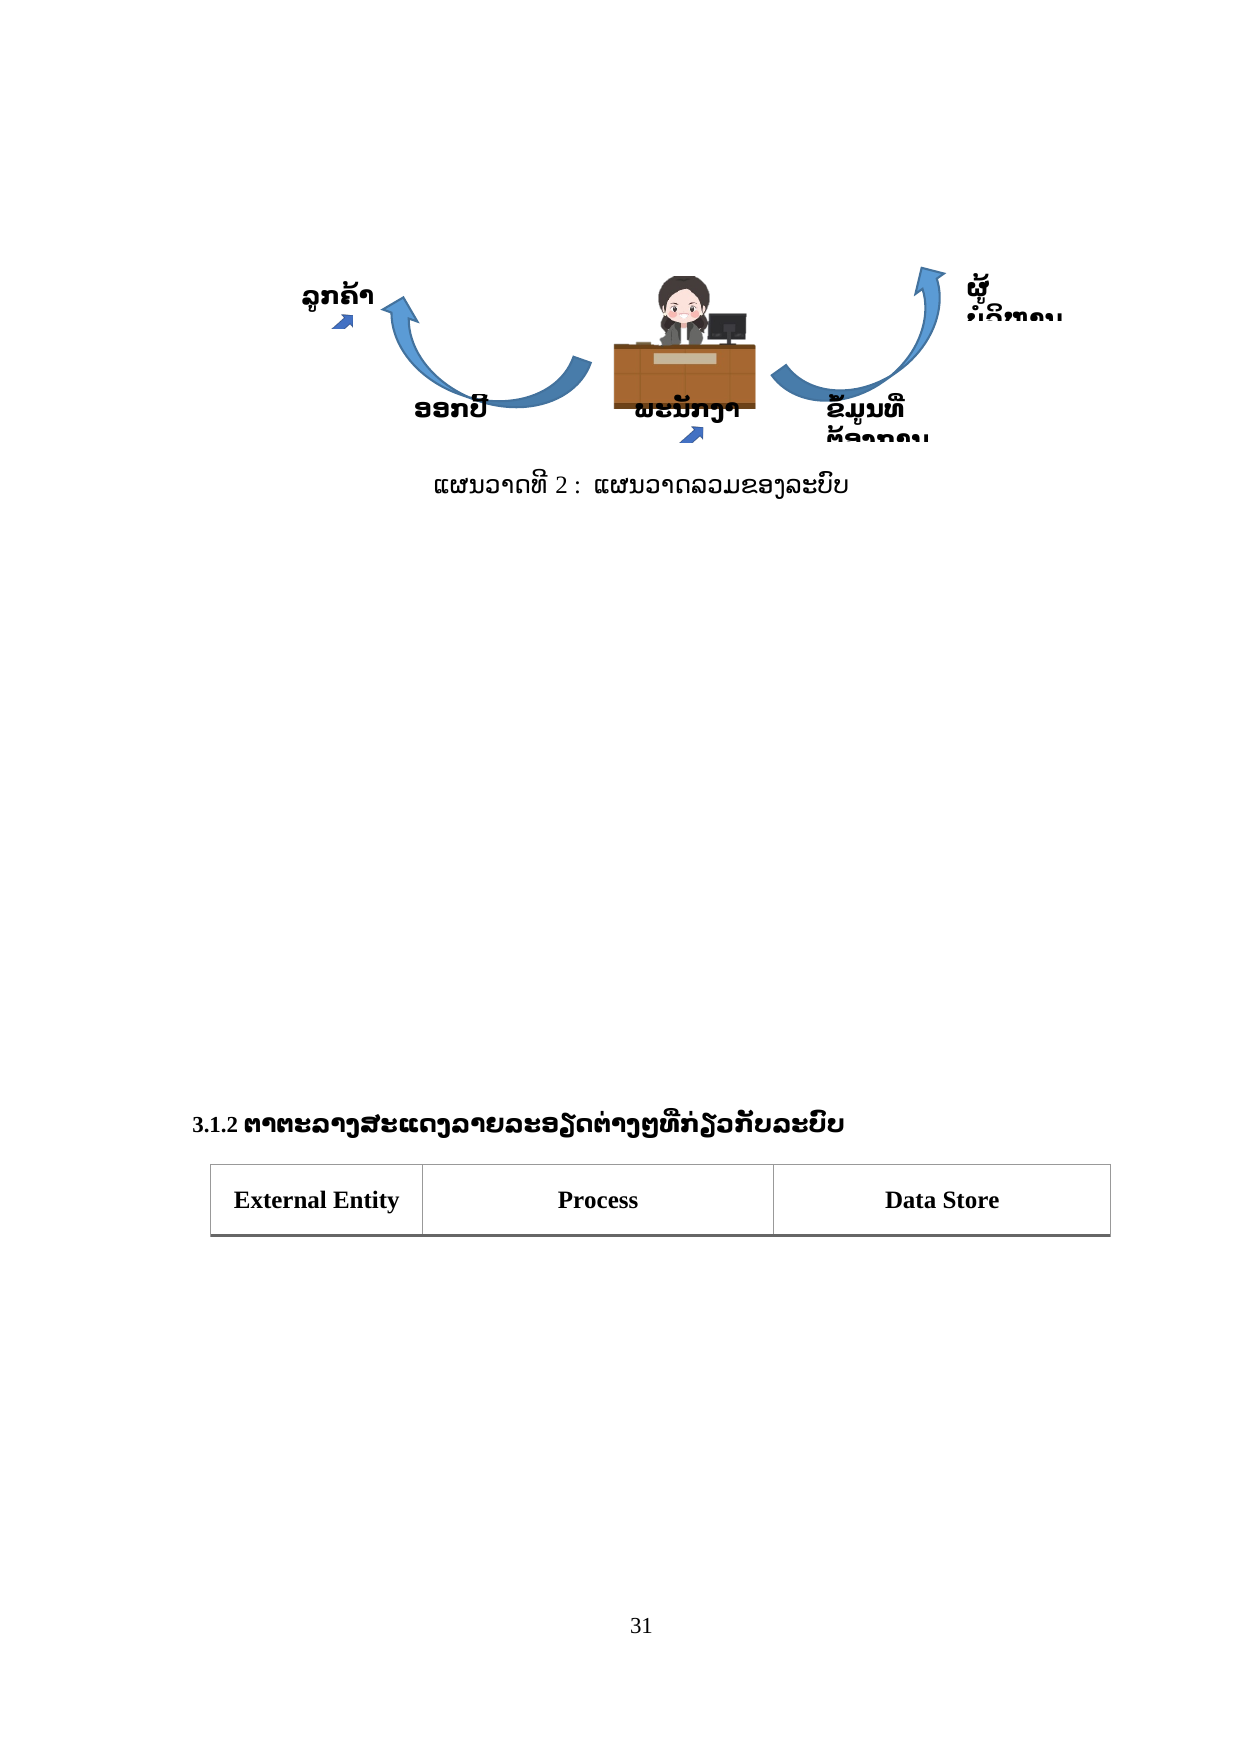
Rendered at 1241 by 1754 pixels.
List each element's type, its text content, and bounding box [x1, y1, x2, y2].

table_header Process [423, 1165, 773, 1234]
text 3.1.2 ຕາຕະລາງສະແດງລາຍລະອຽດຕ່າງໆທີ່ກ່ຽວກັບລະບົບ [192, 1106, 1090, 1144]
table_header Data Store [774, 1165, 1110, 1234]
table_header External Entity [211, 1165, 422, 1234]
text ແຜນວາດທີ 2 : ແຜນວາດລວມຂອງລະບົບ [192, 470, 1090, 499]
picture [596, 276, 773, 409]
